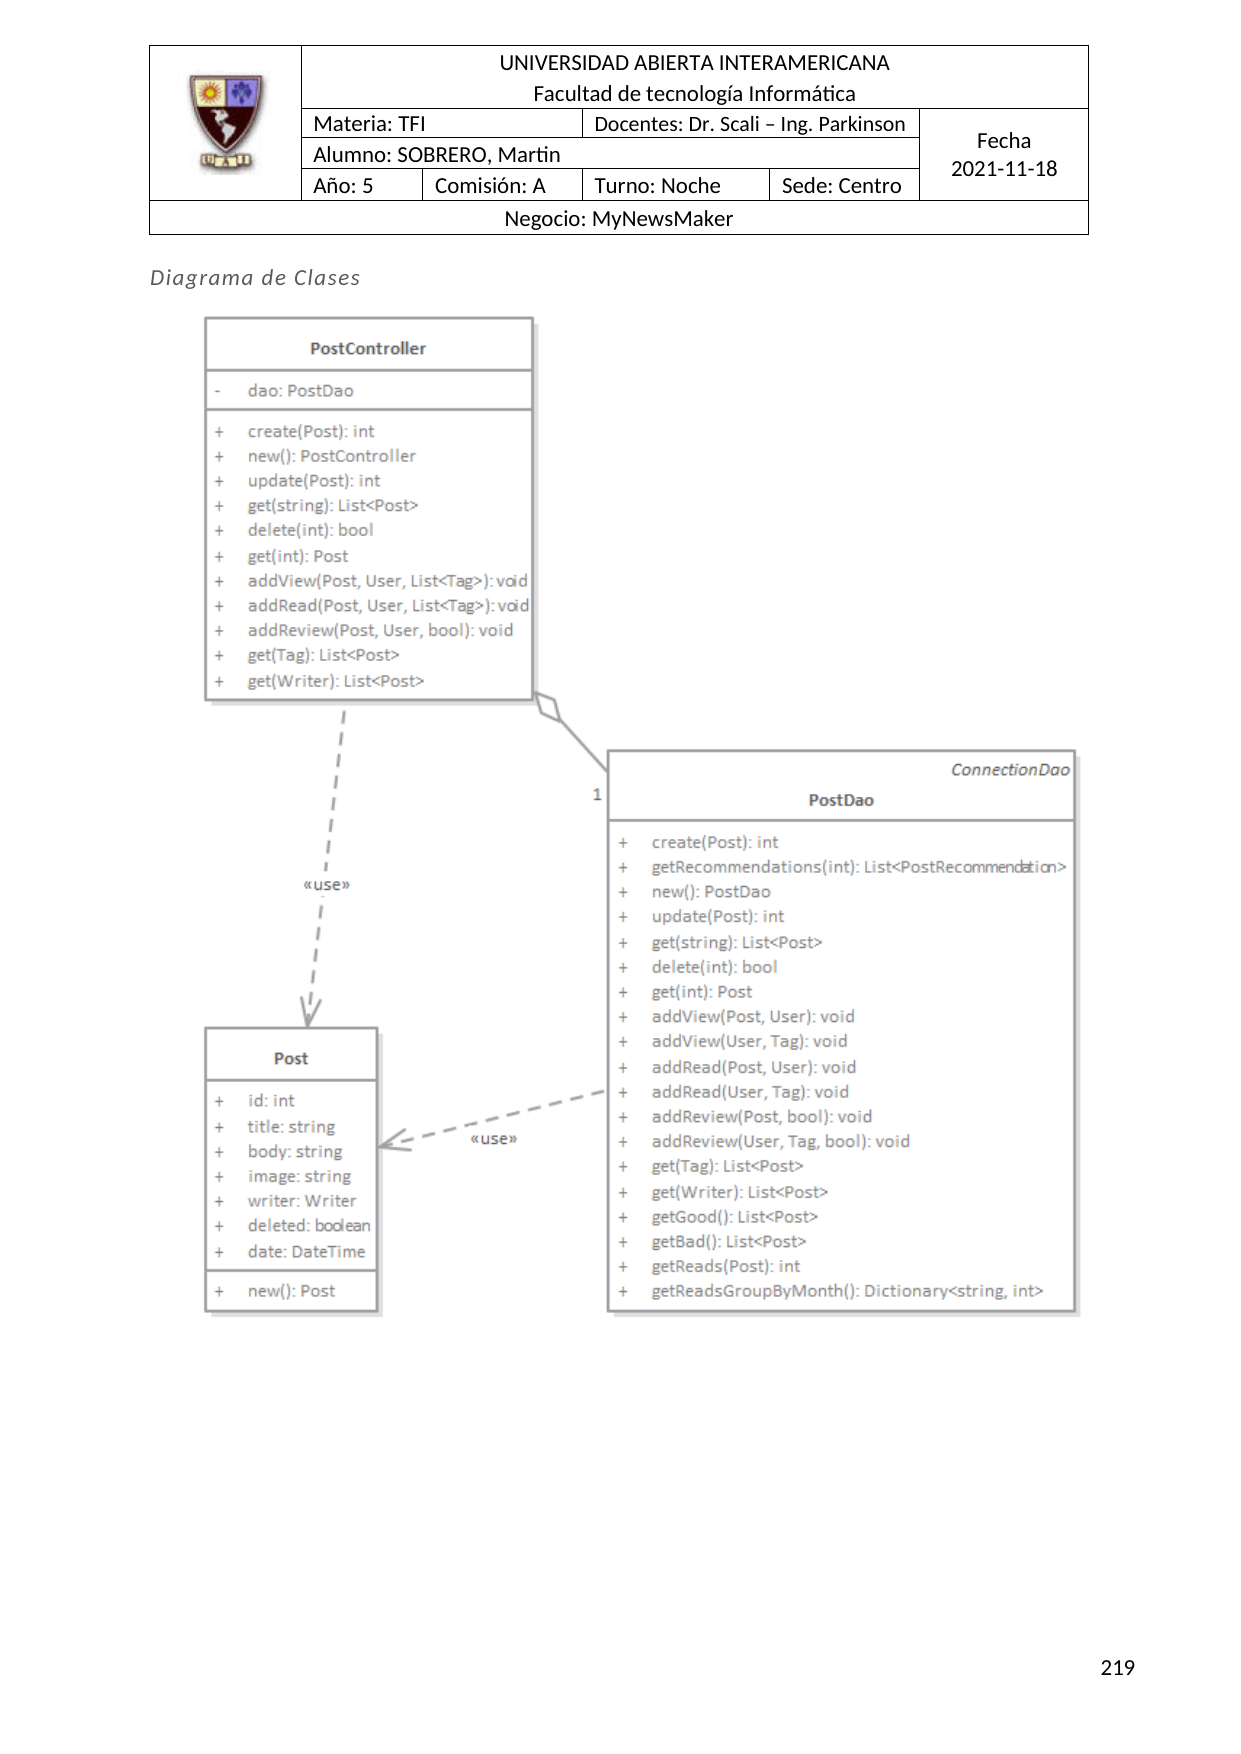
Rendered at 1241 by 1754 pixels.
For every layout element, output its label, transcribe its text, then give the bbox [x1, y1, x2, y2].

picture [175, 67, 276, 180]
picture [200, 311, 1085, 1323]
subtitle Diagrama de Clases [150, 263, 1135, 291]
